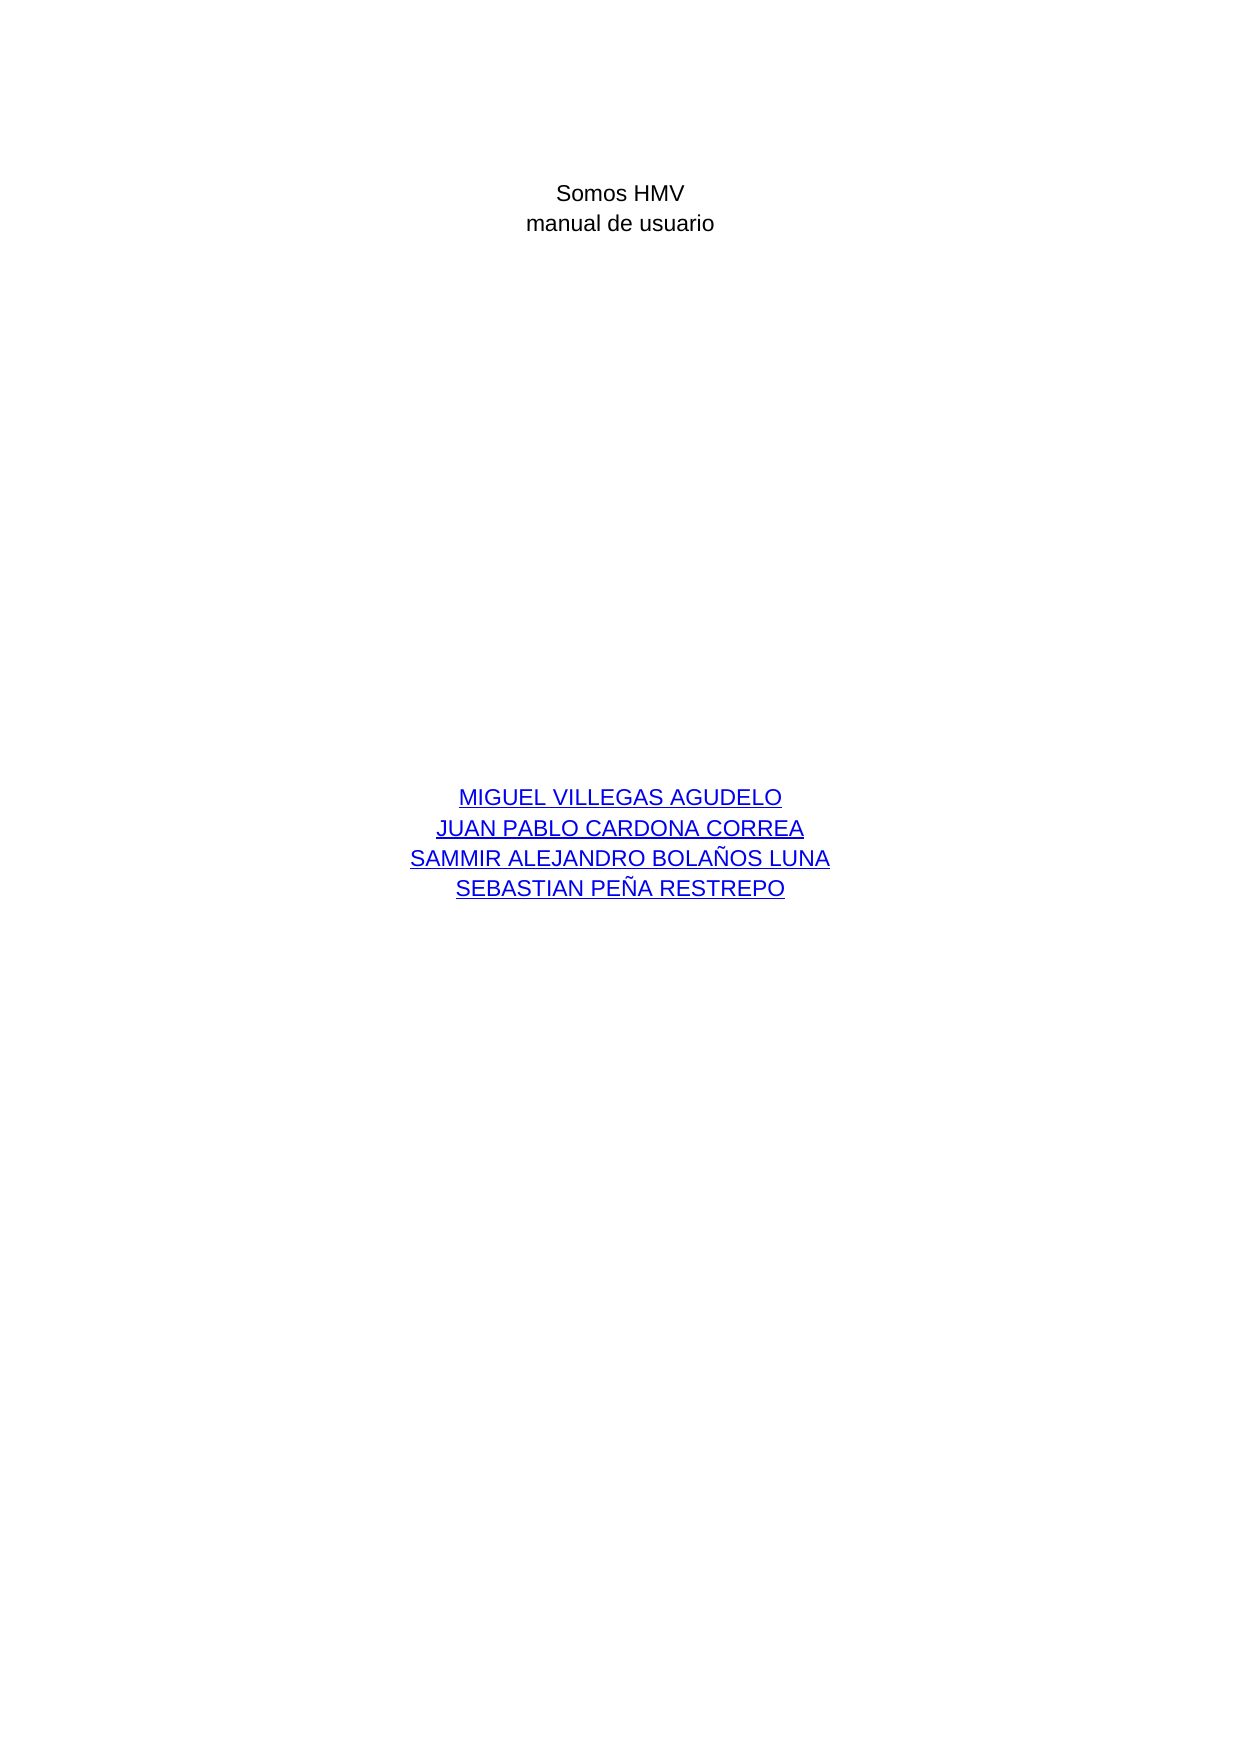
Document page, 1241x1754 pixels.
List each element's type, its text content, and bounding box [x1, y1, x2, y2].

text SAMMIR ALEJANDRO BOLAÑOS LUNA [150, 845, 1090, 871]
text JUAN PABLO CARDONA CORREA [150, 814, 1090, 841]
text MIGUEL VILLEGAS AGUDELO [150, 784, 1090, 811]
text SEBASTIAN PEÑA RESTREPO [150, 875, 1090, 901]
text Somos HMV [150, 180, 1090, 207]
text manual de usuario [150, 210, 1090, 237]
